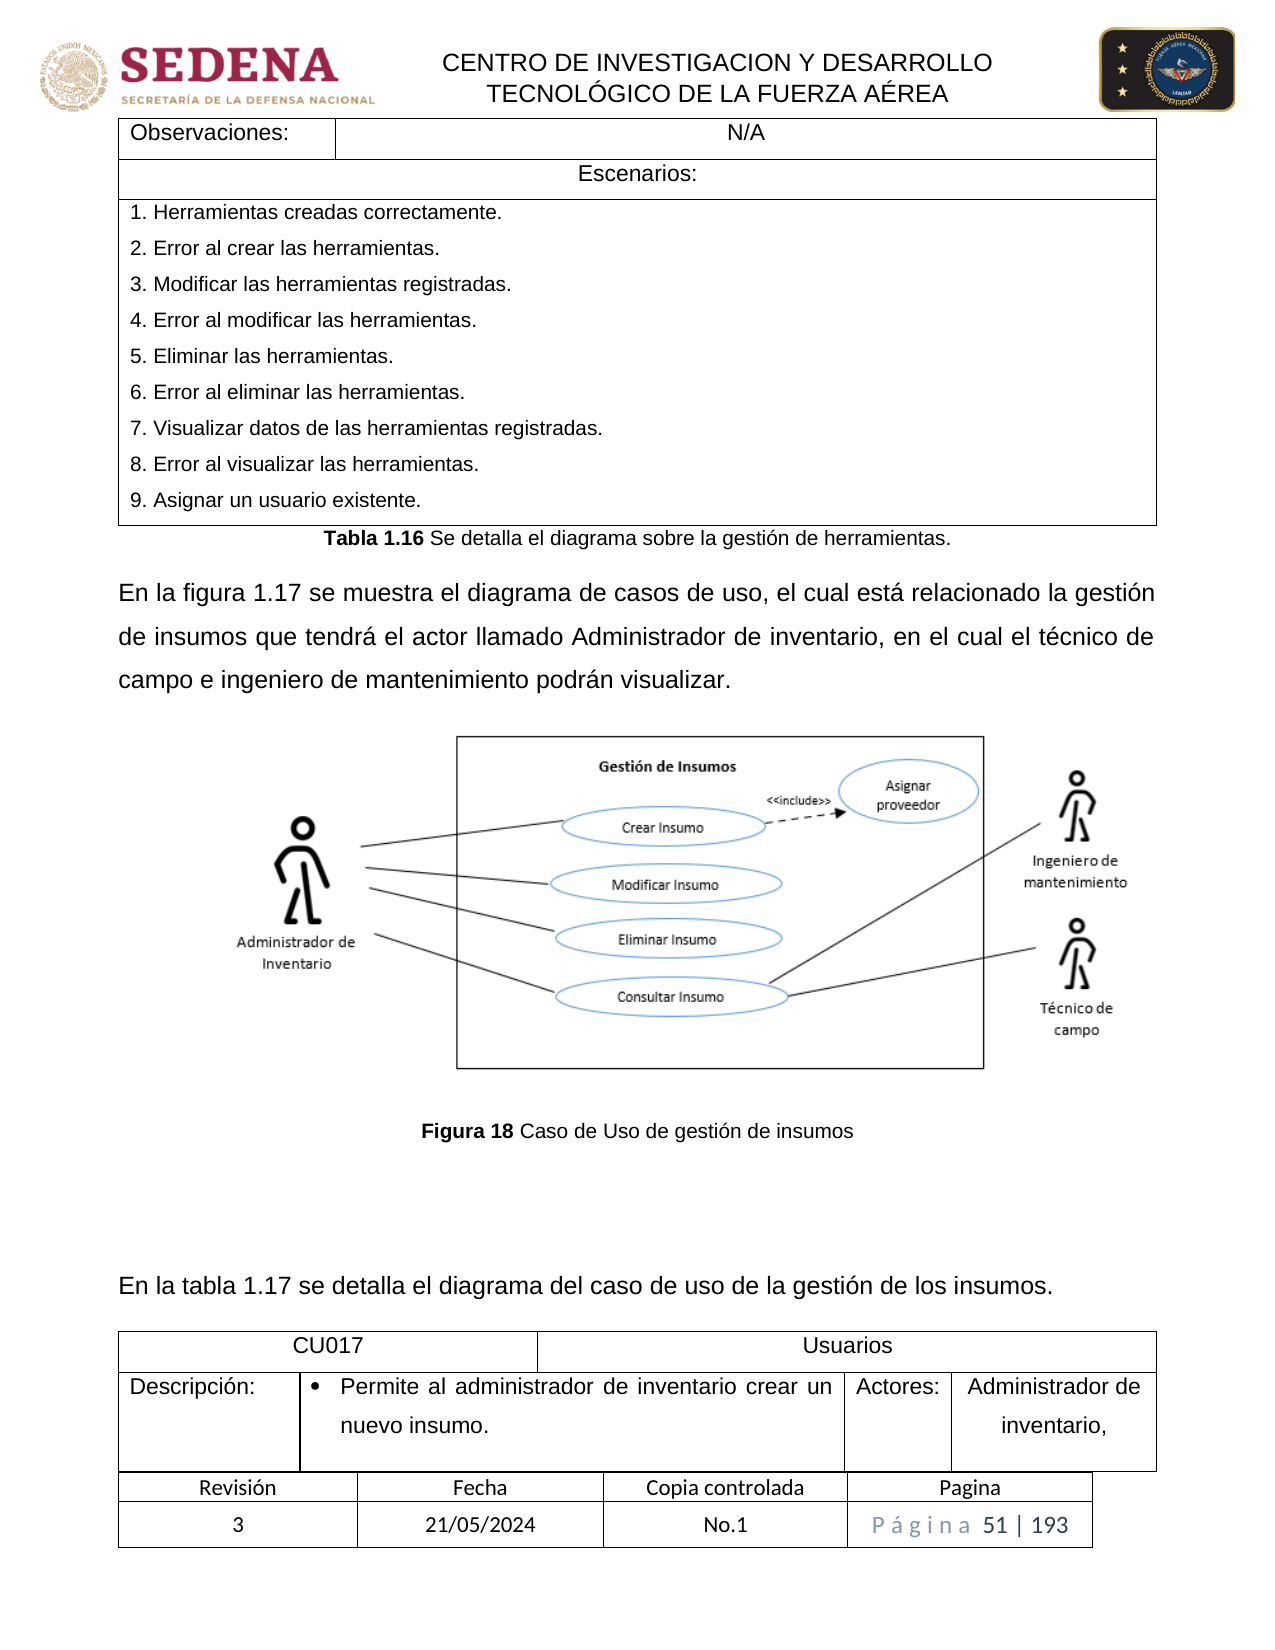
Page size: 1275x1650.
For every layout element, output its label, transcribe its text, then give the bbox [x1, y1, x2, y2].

text En la tabla 1.17 se detalla el diagrama del caso de uso de la gestión de los insumos. [118, 1271, 1157, 1300]
picture [181, 712, 1157, 1077]
text En la figura 1.17 se muestra el diagrama de casos de uso, el cual está relacionado la gestión de insumos que tendrá el actor llamado Administrador de inventario, en el cual el técnico de campo e ingeniero de mantenimiento podrán visualizar. [118, 578, 1157, 693]
table_cell N/A [336, 119, 1156, 159]
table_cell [301, 1373, 844, 1471]
text Tabla 1.16 Se detalla el diagrama sobre la gestión de herramientas. [118, 526, 1157, 550]
table_cell 1. Herramientas creadas correctamente. 2. Error al crear las herramientas. 3. Modificar las herramientas registradas. 4. Error al modificar las herramientas. 5. Eliminar las herramientas. 6. Error al eliminar las herramientas. 7. Visualizar datos de las herramientas registradas. 8. Error al visualizar las herramientas. 9. Asignar un usuario existente. [119, 200, 1156, 525]
table_cell Actores: [845, 1373, 951, 1471]
table_header CU017 [119, 1332, 537, 1372]
picture [39, 27, 1236, 112]
table_header Usuarios [538, 1332, 1156, 1372]
table_cell Escenarios: [119, 160, 1156, 199]
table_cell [952, 1373, 1156, 1471]
table_cell Observaciones: [119, 119, 335, 159]
table_cell Descripción: [119, 1373, 299, 1471]
